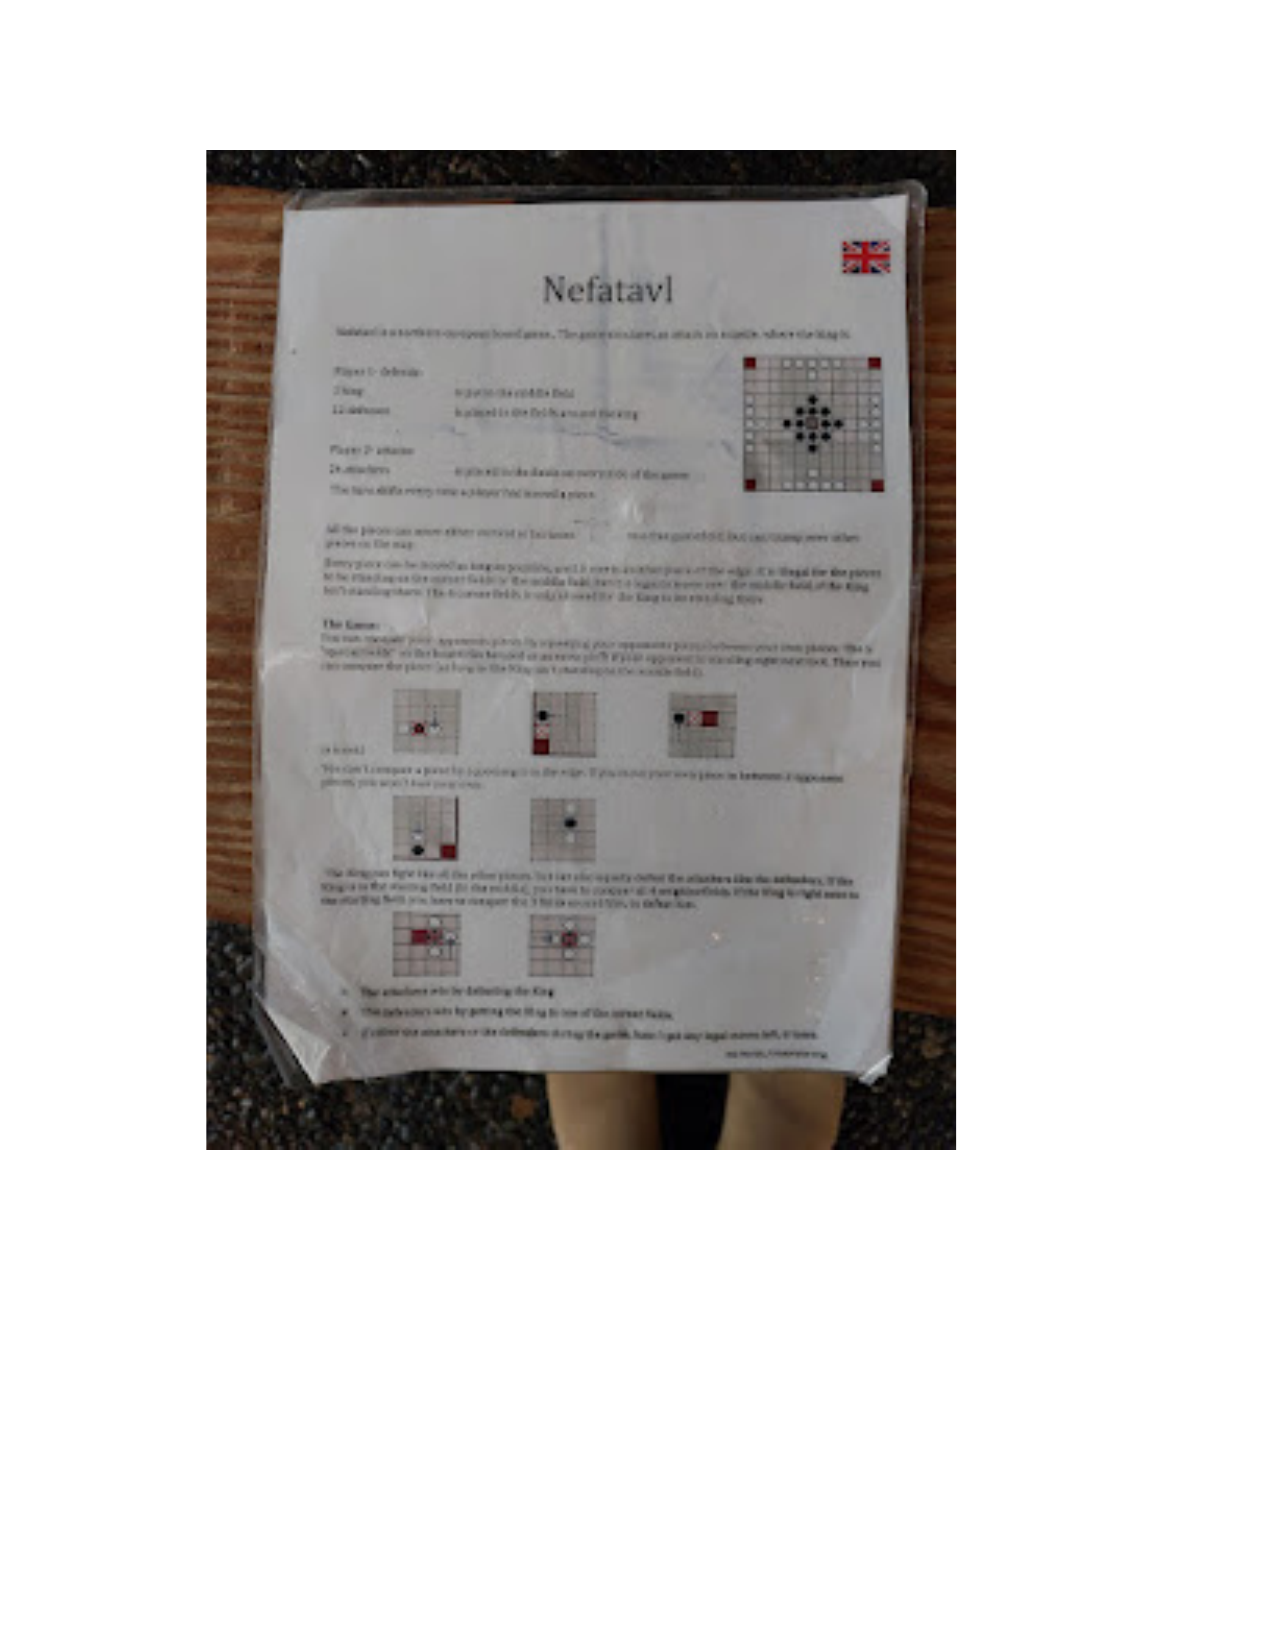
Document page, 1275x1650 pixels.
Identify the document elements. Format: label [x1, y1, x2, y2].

picture [206, 150, 957, 1150]
